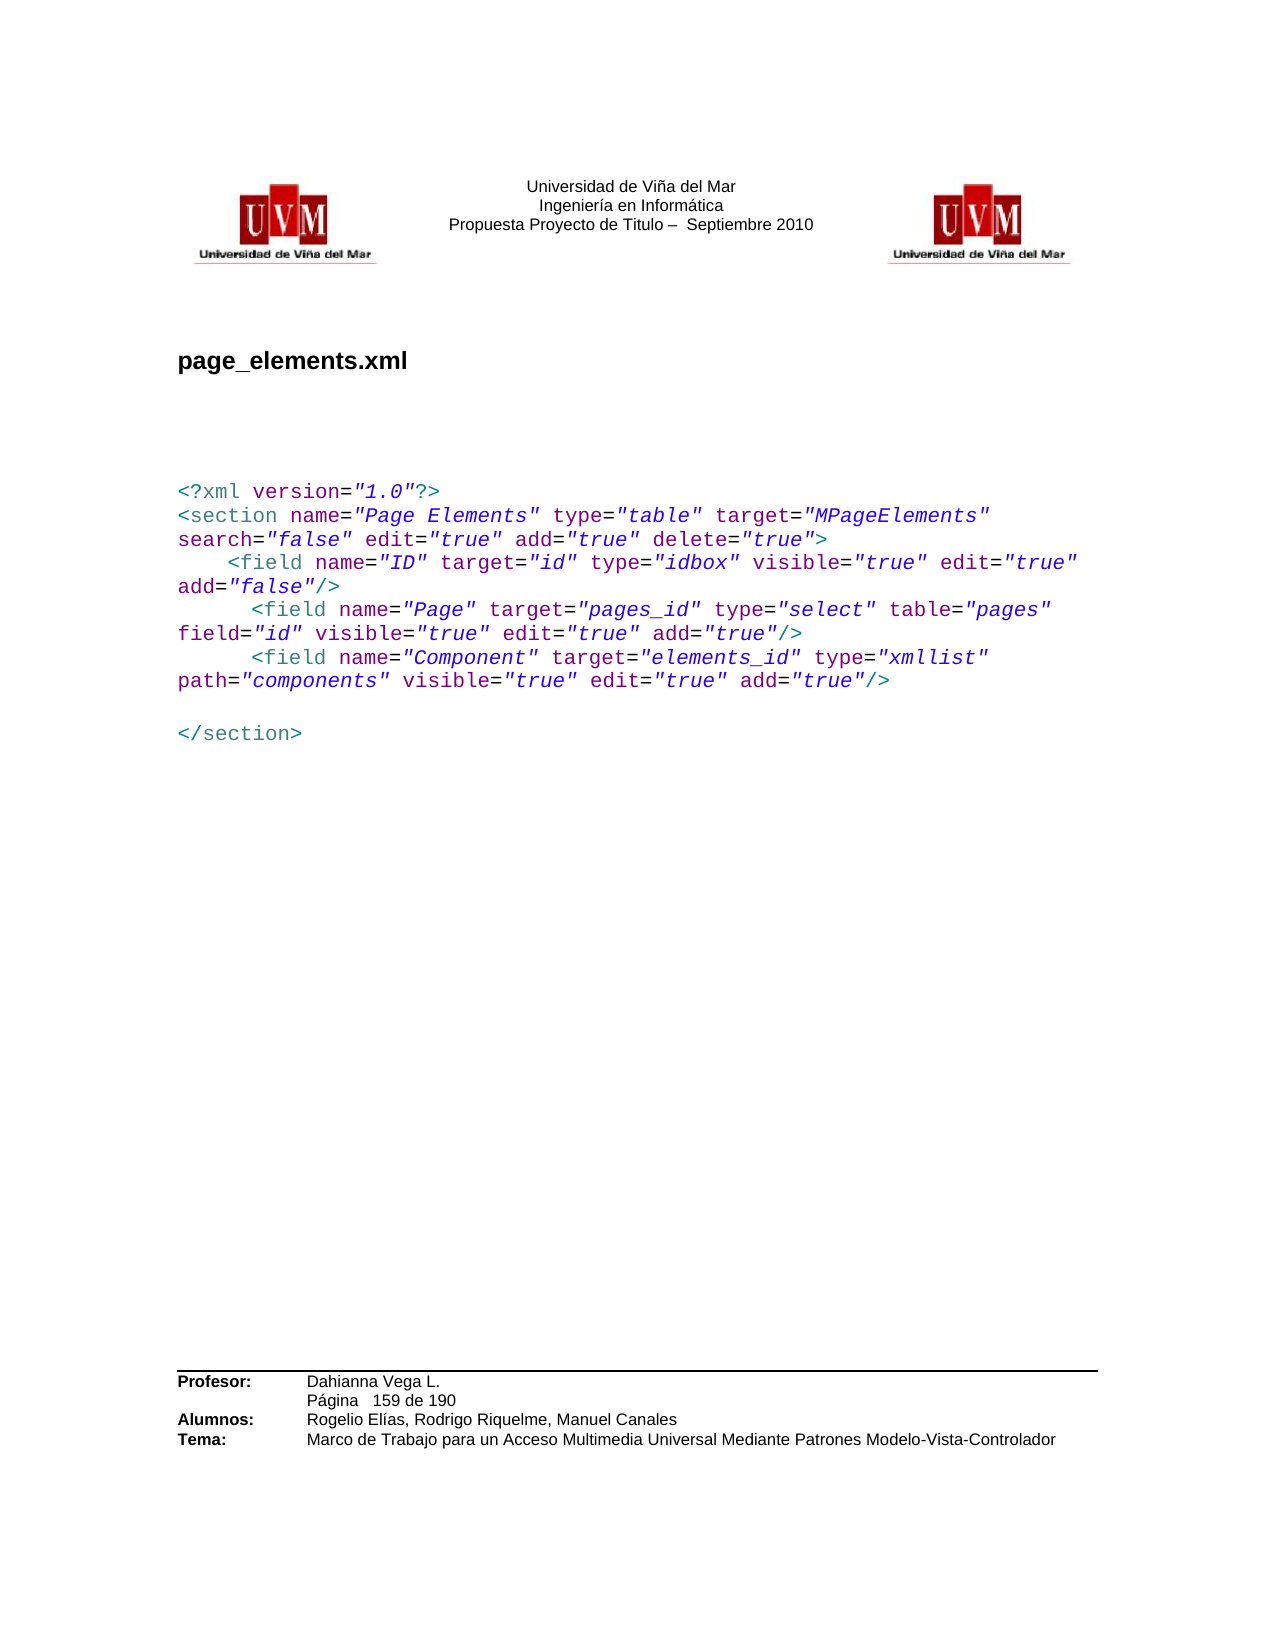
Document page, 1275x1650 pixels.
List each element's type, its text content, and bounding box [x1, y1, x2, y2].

text <field name="ID" target="id" type="idbox" visible="true" edit="true" add="false"/> [177, 552, 1098, 599]
text <section name="Page Elements" type="table" target="MPageElements" search="false" edit="true" add="true" delete="true"> [177, 505, 1098, 552]
text </section> [177, 723, 1098, 746]
text page_elements.xml [177, 346, 1098, 375]
picture [871, 176, 1084, 267]
text <field name="Component" target="elements_id" type="xmllist" path="components" visible="true" edit="true" add="true"/> [177, 647, 1098, 694]
text <field name="Page" target="pages_id" type="select" table="pages" field="id" visible="true" edit="true" add="true"/> [177, 599, 1098, 647]
text <?xml version="1.0"?> [177, 481, 1098, 505]
picture [177, 176, 390, 267]
